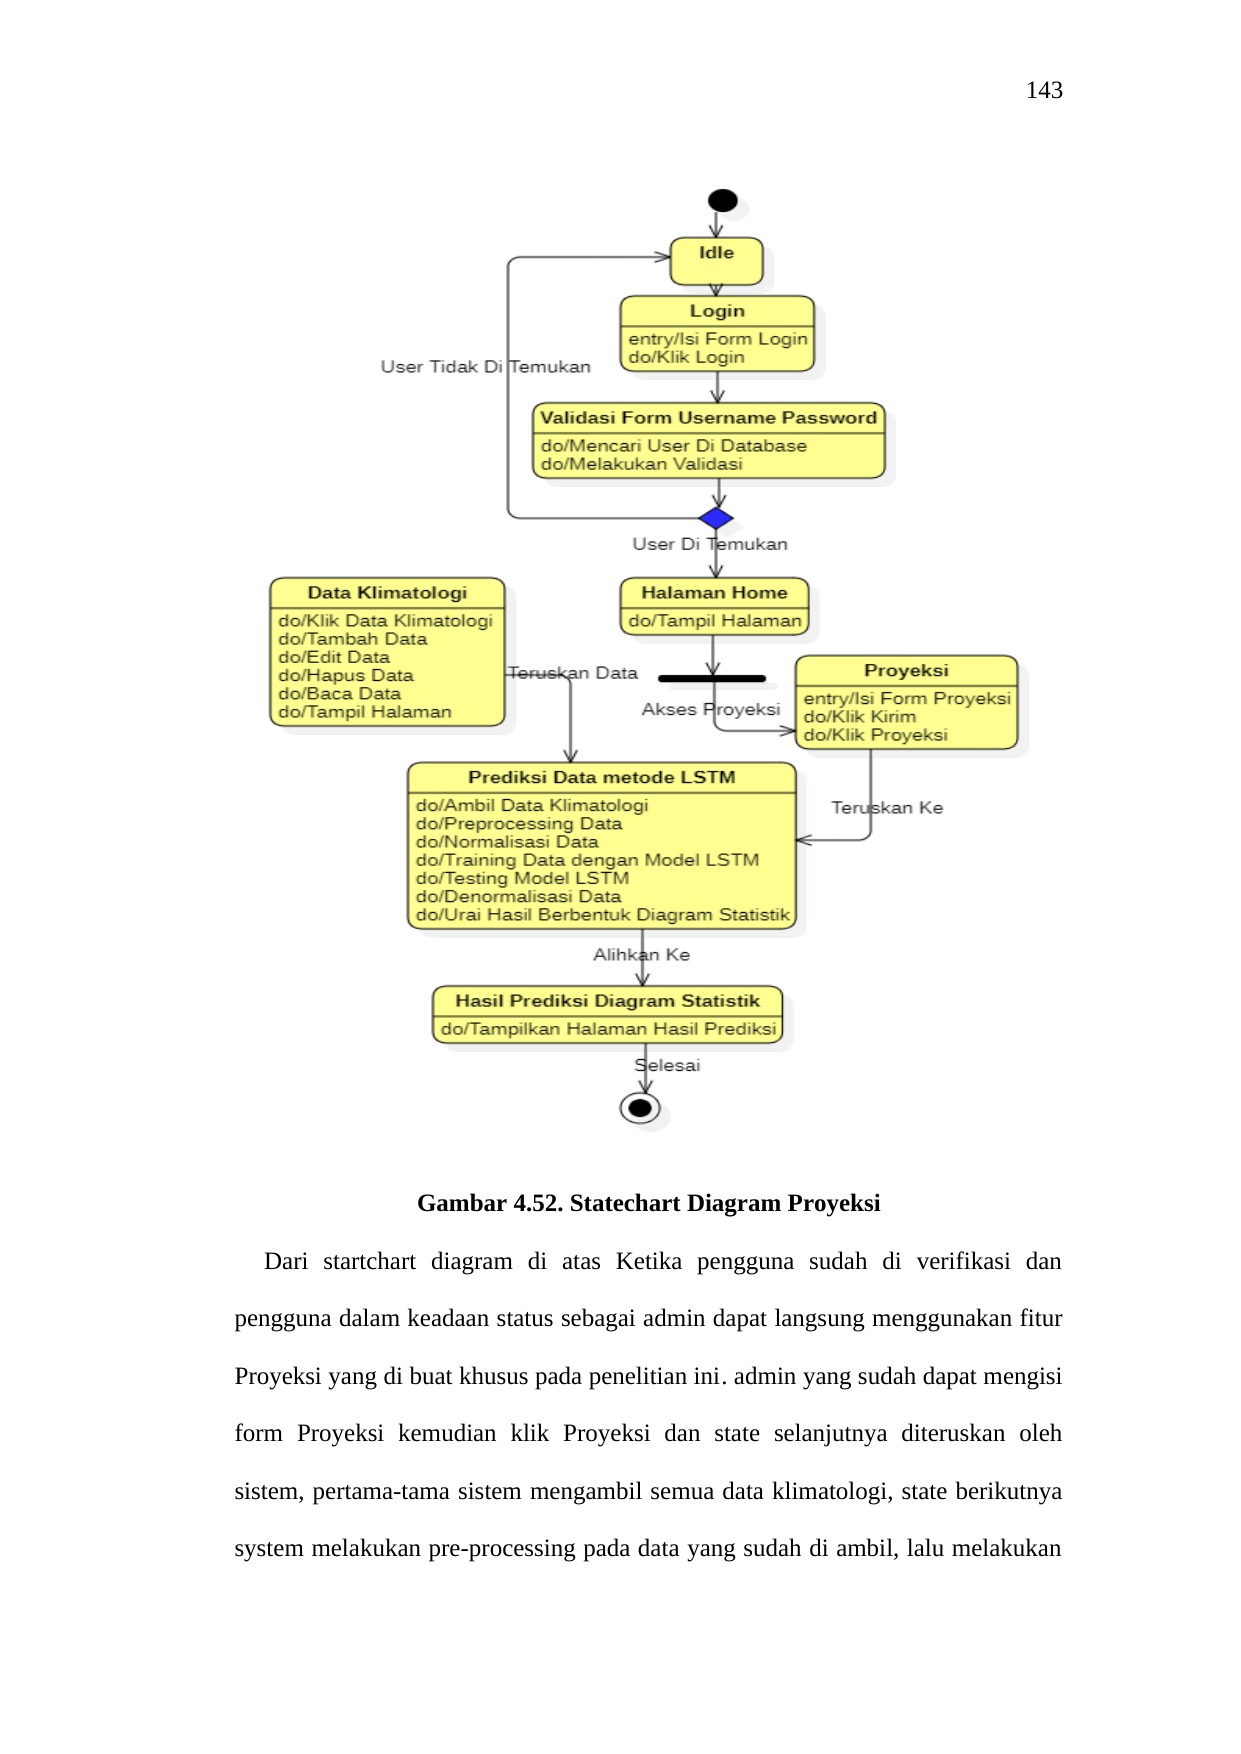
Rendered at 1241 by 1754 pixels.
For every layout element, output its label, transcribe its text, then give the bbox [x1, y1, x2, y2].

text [234, 1246, 1063, 1562]
picture [255, 177, 1042, 1143]
